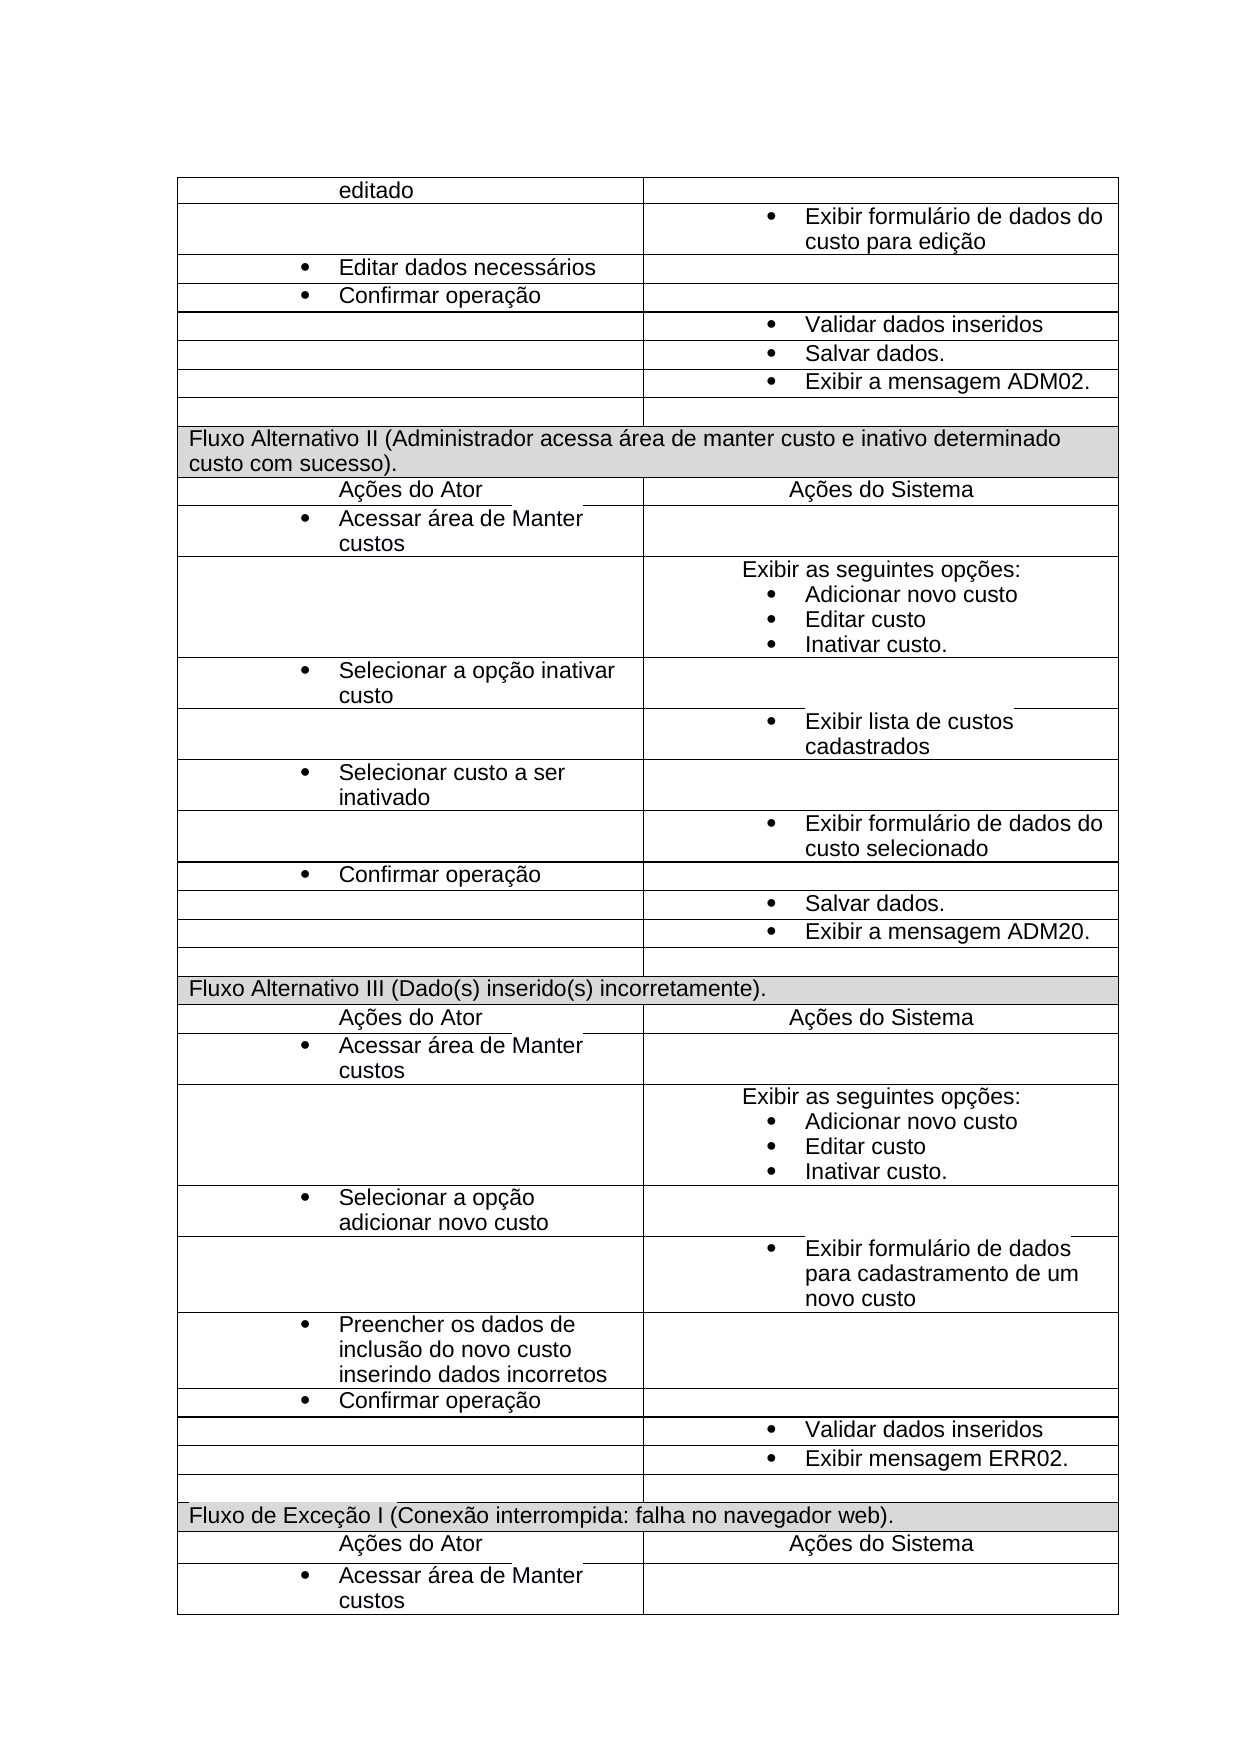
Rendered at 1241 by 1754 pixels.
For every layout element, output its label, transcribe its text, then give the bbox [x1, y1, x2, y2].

table_cell [178, 557, 643, 657]
table_cell Exibir formulário de dados do custo para edição [644, 204, 1118, 254]
table_cell Ações do Sistema [644, 478, 1118, 505]
table_cell Exibir lista de custos cadastrados [644, 709, 805, 759]
table_cell [178, 891, 643, 918]
table_cell [178, 370, 643, 397]
table_cell [644, 398, 1118, 426]
table_cell [178, 1237, 643, 1312]
table_cell [178, 1446, 643, 1473]
table_cell [644, 284, 1118, 311]
table_cell Editar dados necessários [178, 255, 643, 283]
table_cell Selecionar custo a ser inativado [178, 760, 643, 810]
table_cell Salvar dados. [644, 891, 1118, 918]
table_cell [644, 255, 1118, 283]
table_cell Exibir as seguintes opções: Adicionar novo custo Editar custo Inativar custo. [644, 1085, 1118, 1185]
table_cell [644, 1186, 1118, 1236]
table_cell Exibir a mensagem ADM20. [644, 920, 1118, 947]
table_cell [644, 178, 1118, 203]
table_cell Acessar área de Manter custos [178, 506, 643, 556]
table_cell [178, 948, 643, 976]
table_cell [644, 948, 1118, 976]
table_cell [644, 506, 1118, 556]
table_cell Ações do Ator [178, 1005, 643, 1033]
table_cell Exibir formulário de dados do custo selecionado [644, 811, 1118, 861]
table_cell [644, 863, 1118, 890]
table_cell [644, 1475, 1118, 1502]
table_cell [644, 1034, 1118, 1084]
table_cell Selecionar a opção adicionar novo custo [178, 1186, 643, 1236]
table_cell [178, 398, 643, 426]
table_cell Preencher os dados de inclusão do novo custo inserindo dados incorretos [178, 1313, 643, 1388]
table_cell Fluxo Alternativo III (Dado(s) inserido(s) incorretamente). [178, 977, 1118, 1004]
table_cell Confirmar operação [178, 284, 643, 311]
table_cell [178, 1475, 643, 1502]
table_cell [644, 760, 1118, 810]
table_cell Validar dados inseridos [644, 1418, 1118, 1445]
table_cell [178, 313, 643, 340]
table_cell [178, 1085, 643, 1185]
table_cell Ações do Sistema [644, 1532, 1118, 1562]
table_cell Exibir formulário de dados para cadastramento de um novo custo [644, 1237, 805, 1312]
table_cell [178, 341, 643, 368]
table_cell Exibir lista de custos cadastrados [930, 709, 1118, 759]
table_cell Exibir mensagem ERR02. [644, 1446, 1118, 1473]
table_cell Validar dados inseridos [644, 313, 1118, 340]
table_cell [178, 204, 643, 254]
table_cell Exibir a mensagem ADM02. [644, 370, 1118, 397]
table_cell Acessar área de Manter custos [178, 1034, 643, 1084]
table_cell Confirmar operação [178, 863, 643, 890]
table_cell Salvar dados. [644, 341, 1118, 368]
table_cell Exibir as seguintes opções: Adicionar novo custo Editar custo Inativar custo. [644, 557, 1118, 657]
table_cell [178, 178, 643, 203]
table_cell Acessar área de Manter custos [178, 1564, 643, 1613]
table_cell Confirmar operação [178, 1389, 643, 1416]
table_cell [644, 1389, 1118, 1416]
table_cell [644, 1564, 1118, 1613]
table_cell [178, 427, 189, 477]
table_cell [178, 1418, 643, 1445]
table_cell Ações do Sistema [644, 1005, 1118, 1033]
table_cell [178, 811, 643, 861]
table_cell [644, 1313, 1118, 1388]
table_cell [178, 709, 643, 759]
table_cell [644, 658, 1118, 708]
table_cell Fluxo de Exceção I (Conexão interrompida: falha no navegador web). [178, 1503, 1118, 1531]
table_cell Ações do Ator [178, 1532, 643, 1562]
table_cell Selecionar a opção inativar custo [178, 658, 643, 708]
table_cell [178, 920, 643, 947]
table_cell Ações do Ator [178, 478, 643, 505]
table_cell Exibir formulário de dados para cadastramento de um novo custo [916, 1237, 1118, 1312]
table_cell Fluxo Alternativo II (Administrador acessa área de manter custo e inativo determinado custo com sucesso). [397, 427, 1118, 477]
